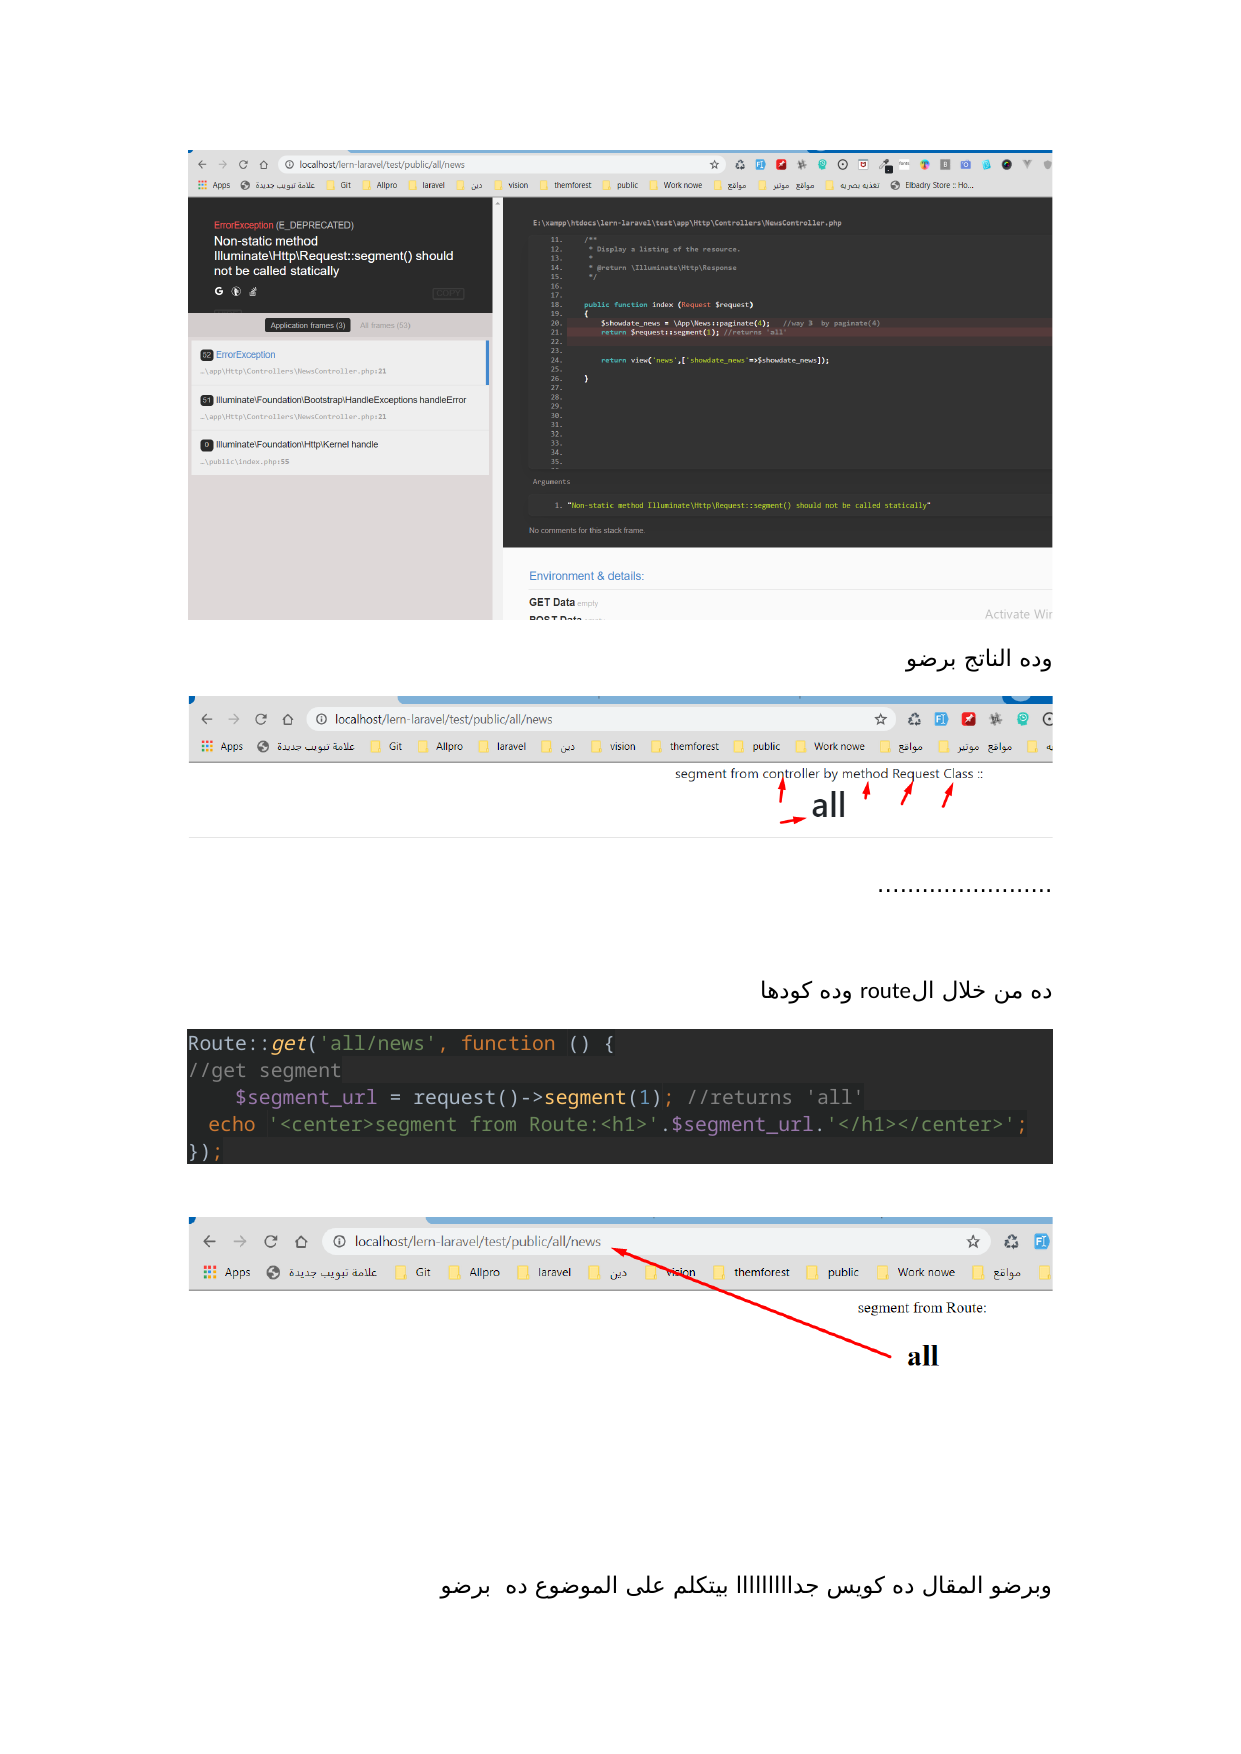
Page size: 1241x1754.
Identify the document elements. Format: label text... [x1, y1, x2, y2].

text Route::get('all/news', function () { //get segment $segment_url = request()->segment(1); //returns 'all' echo '<center>segment from Route:<h1>'.$segment_url.'</h1></center>'; }); [223, 1029, 1053, 1164]
picture [188, 1217, 1053, 1442]
text وبرضو المقال ده كويس جدااااااااا بيتكلم على الموضوع ده برضو [187, 1573, 1053, 1599]
text ده من خلال الroute وده كودها [187, 976, 1053, 1004]
text وده الناتج برضو [187, 645, 1053, 672]
picture [188, 150, 1053, 620]
text .....................… [187, 872, 1053, 898]
picture [188, 696, 1053, 847]
